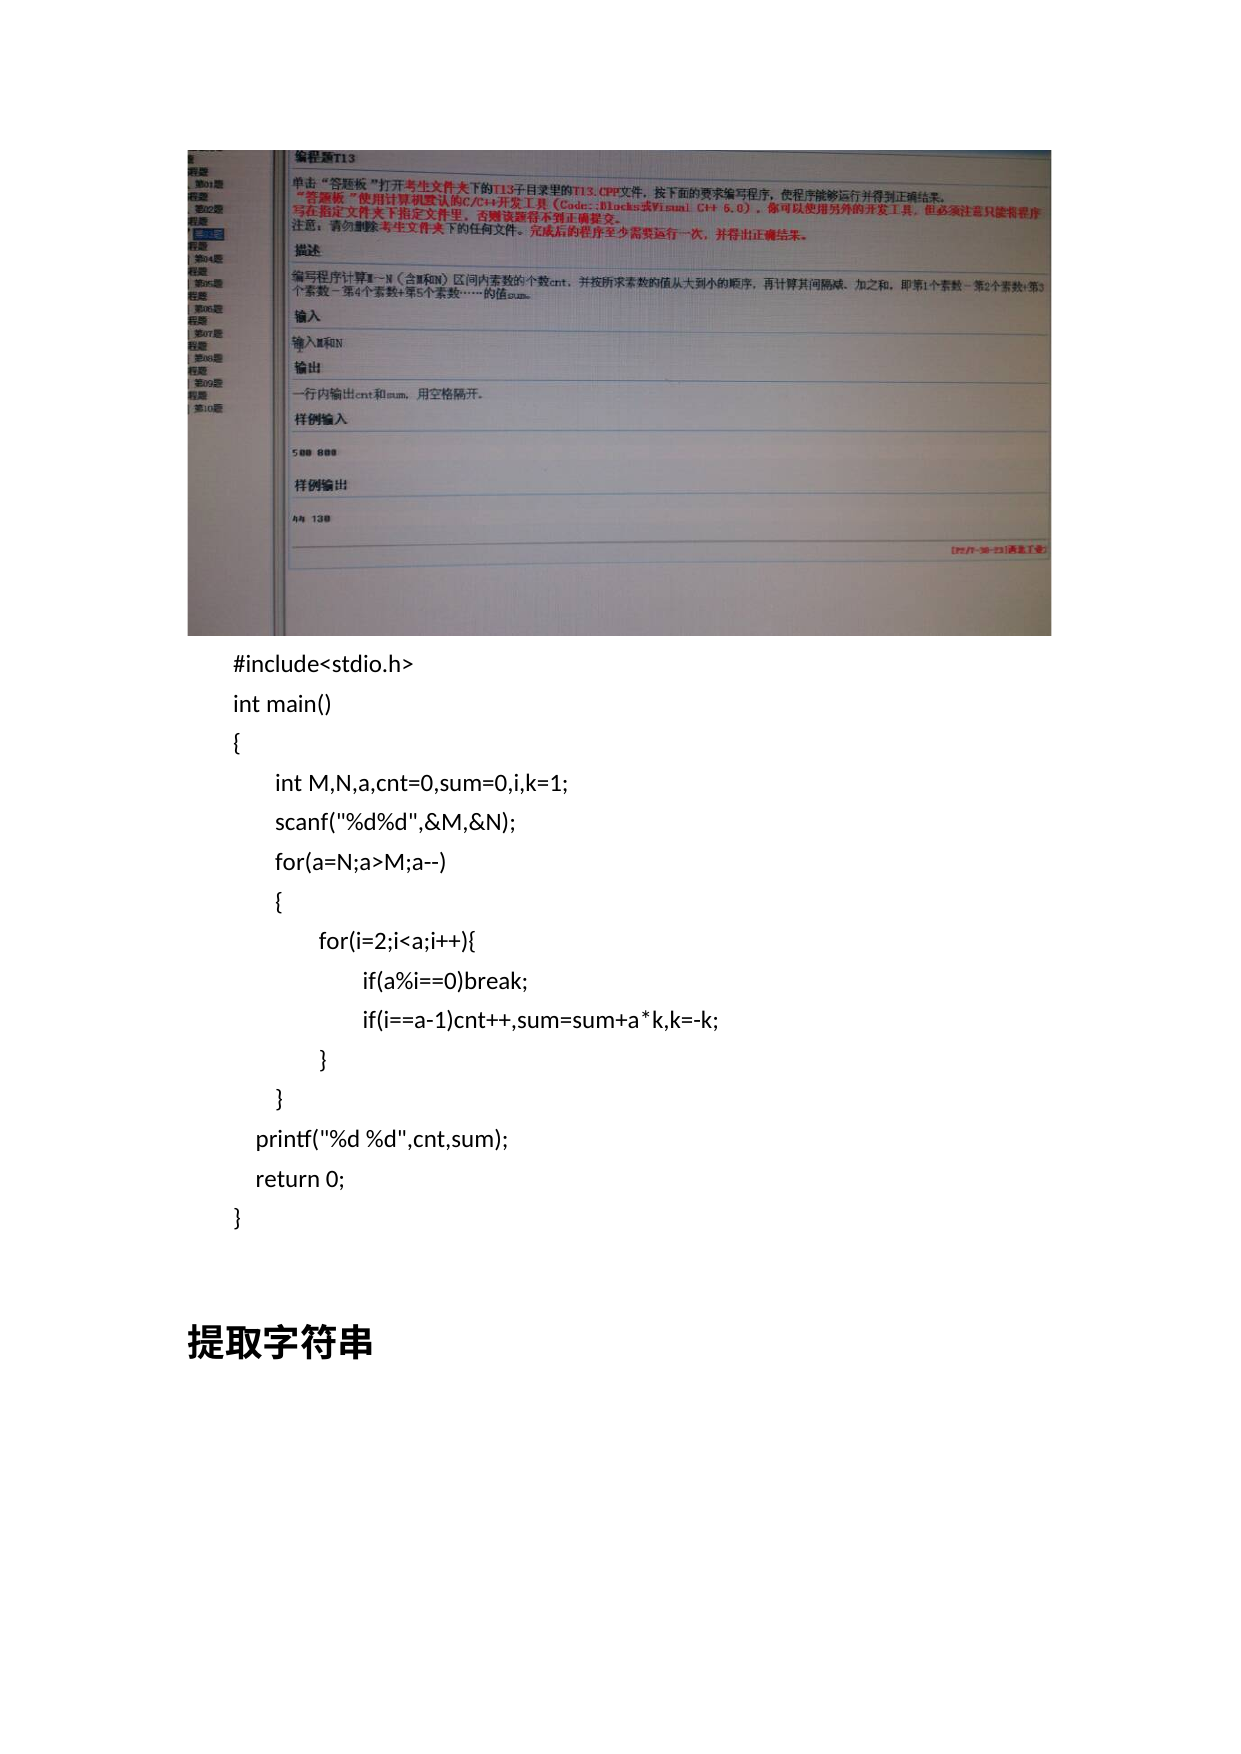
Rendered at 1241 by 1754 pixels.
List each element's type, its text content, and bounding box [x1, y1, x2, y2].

text } [187, 1089, 1053, 1112]
text { [187, 892, 1053, 914]
text } [187, 1050, 1053, 1073]
text { [187, 733, 1053, 756]
text int M,N,a,cnt=0,sum=0,i,k=1; [187, 773, 1053, 796]
text } [187, 1208, 1053, 1231]
text if(a%i==0)break; [187, 971, 1053, 994]
text printf("%d %d",cnt,sum); [187, 1129, 1053, 1152]
text scanf("%d%d",&M,&N); [187, 812, 1053, 835]
text int main() [187, 694, 1053, 717]
text for(i=2;i<a;i++){ [187, 931, 1053, 954]
text for(a=N;a>M;a--) [187, 852, 1053, 875]
text if(i==a-1)cnt++,sum=sum+a*k,k=-k; [187, 1010, 1053, 1033]
picture [187, 150, 1052, 636]
text return 0; [187, 1169, 1053, 1192]
text 提取字符串 [187, 1313, 1053, 1367]
text #include<stdio.h> [187, 654, 1053, 677]
